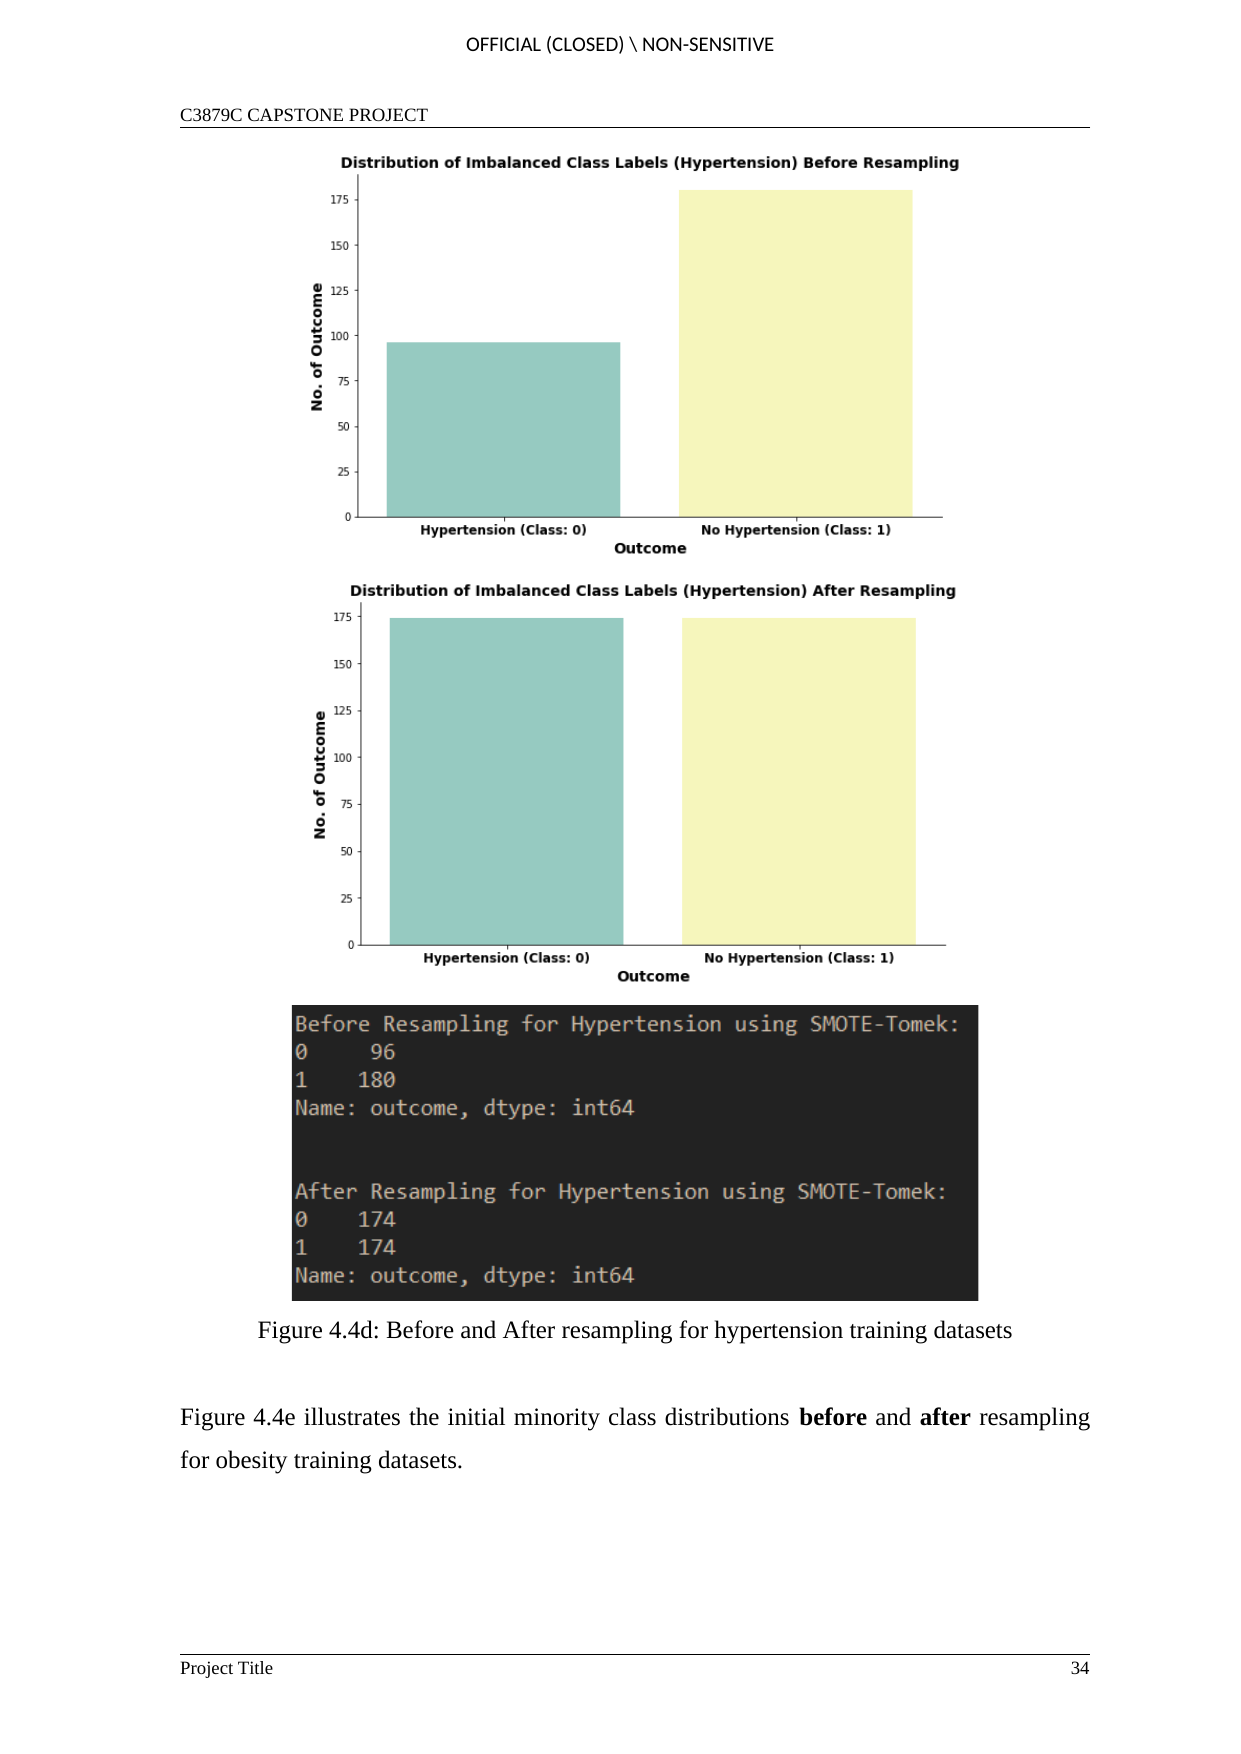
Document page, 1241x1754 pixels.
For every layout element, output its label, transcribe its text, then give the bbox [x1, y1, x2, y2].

picture [304, 150, 966, 564]
text Figure 4.4d: Before and After resampling for hypertension training datasets [180, 1315, 1090, 1344]
picture [307, 577, 963, 992]
text Figure 4.4e illustrates the initial minority class distributions before and after resampling for obesity training datasets. [180, 1402, 1090, 1473]
picture [291, 1005, 979, 1301]
